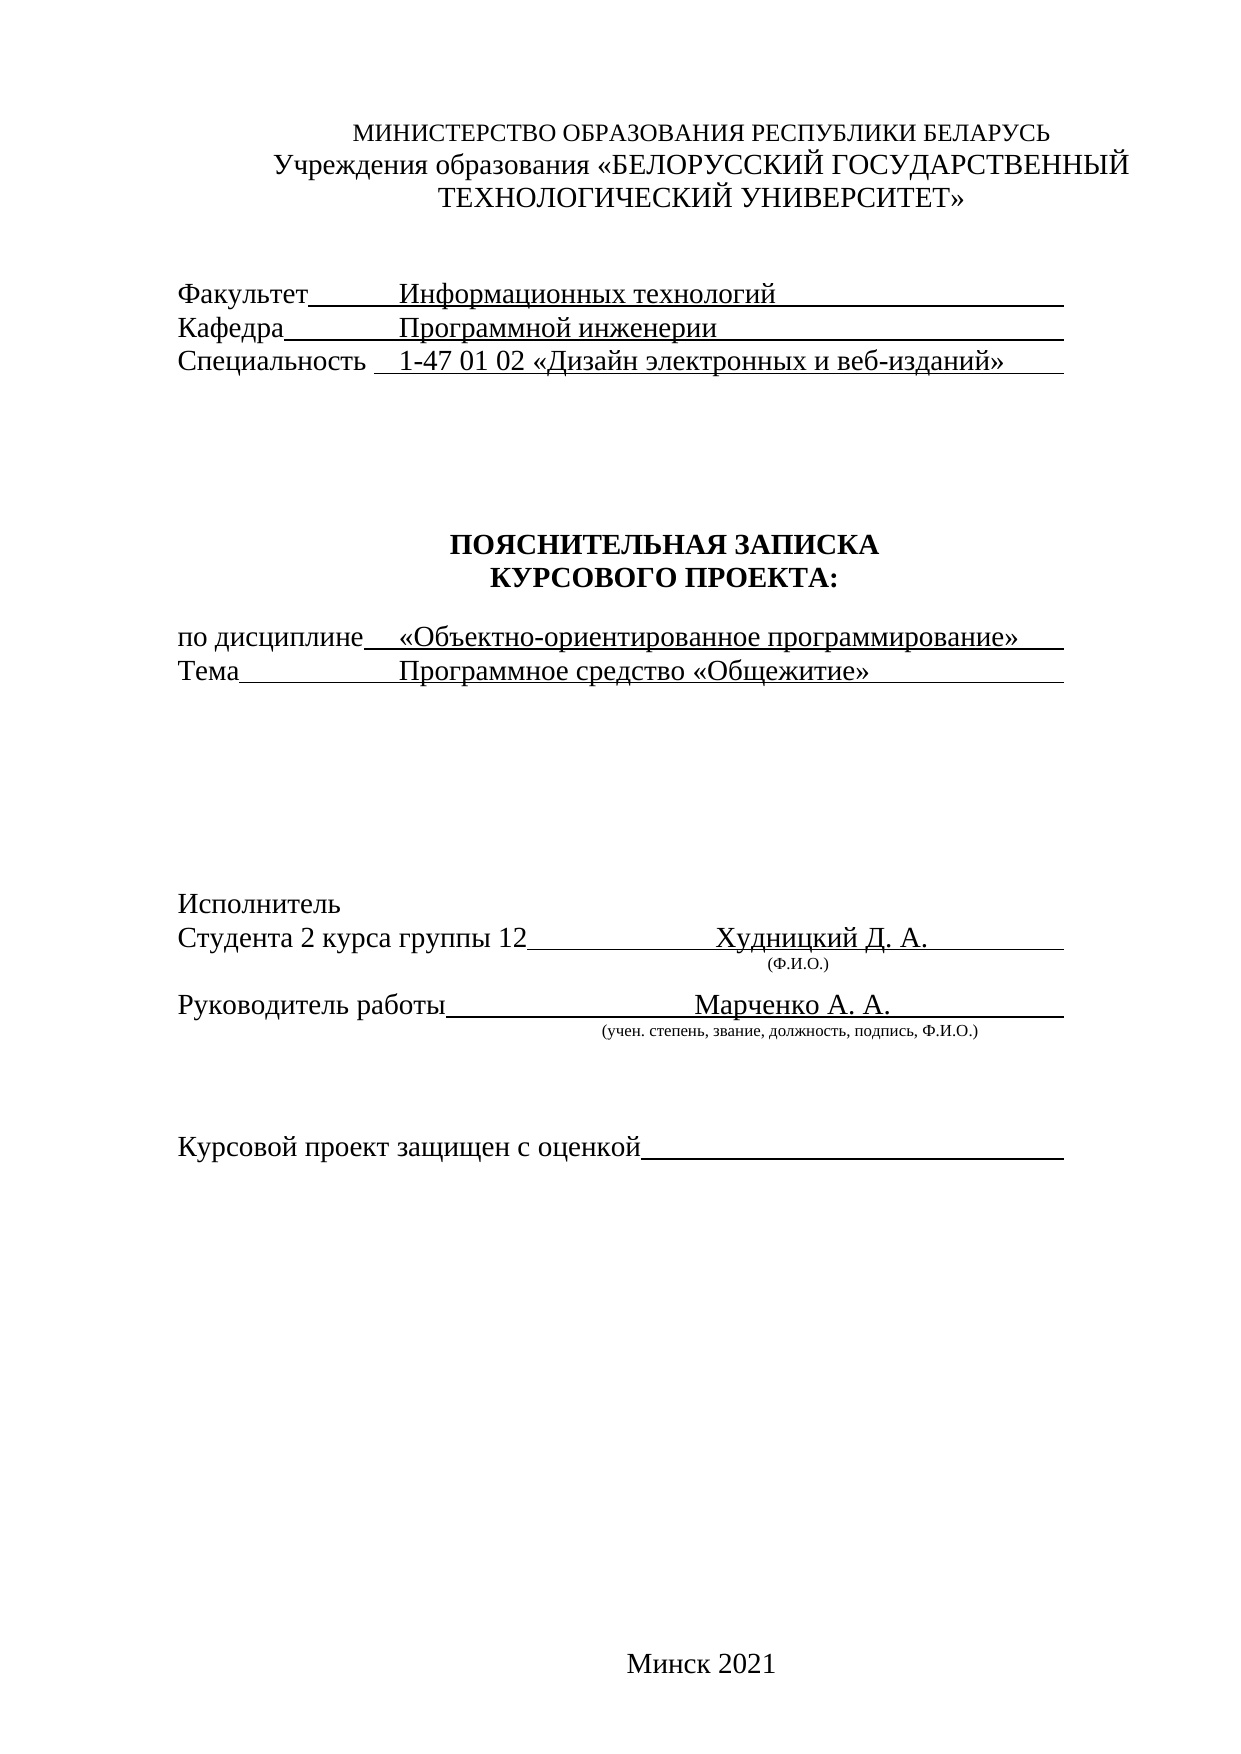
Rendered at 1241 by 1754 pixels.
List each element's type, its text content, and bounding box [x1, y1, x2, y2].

text Специальность 1-47 01 02 «Дизайн электронных и веб-изданий» [177, 343, 1152, 377]
text Студента 2 курса группы 12 Худницкий Д. А. [177, 920, 1152, 953]
text Руководитель работы Марченко А. А. [177, 987, 1152, 1020]
text Исполнитель [177, 886, 1152, 920]
text Курсовой проект защищен с оценкой [177, 1129, 1152, 1162]
text (Ф.И.О.) [693, 953, 1152, 987]
text (учен. степень, звание, должность, подпись, Ф.И.О.) [177, 1020, 1240, 1054]
text ТЕХНОЛОГИЧЕСКИЙ УНИВЕРСИТЕТ» [177, 180, 1226, 214]
text Учреждения образования «БЕЛОРУССКИЙ ГОСУДАРСТВЕННЫЙ [177, 147, 1226, 180]
text по дисциплине «Объектно-ориентированное программирование» [177, 619, 1152, 653]
text ПОЯСНИТЕЛЬНАЯ ЗАПИСКА [177, 527, 1152, 561]
text Тема Программное средство «Общежитие» [177, 653, 1152, 686]
text Факультет Информационных технологий [177, 276, 1152, 310]
text КУРСОВОГО ПРОЕКТА: [177, 561, 1152, 594]
text МИНИСТЕРСТВО ОБРАЗОВАНИЯ РЕСПУБЛИКИ БЕЛАРУСЬ [177, 118, 1226, 147]
text Кафедра Программной инженерии [177, 310, 1152, 343]
